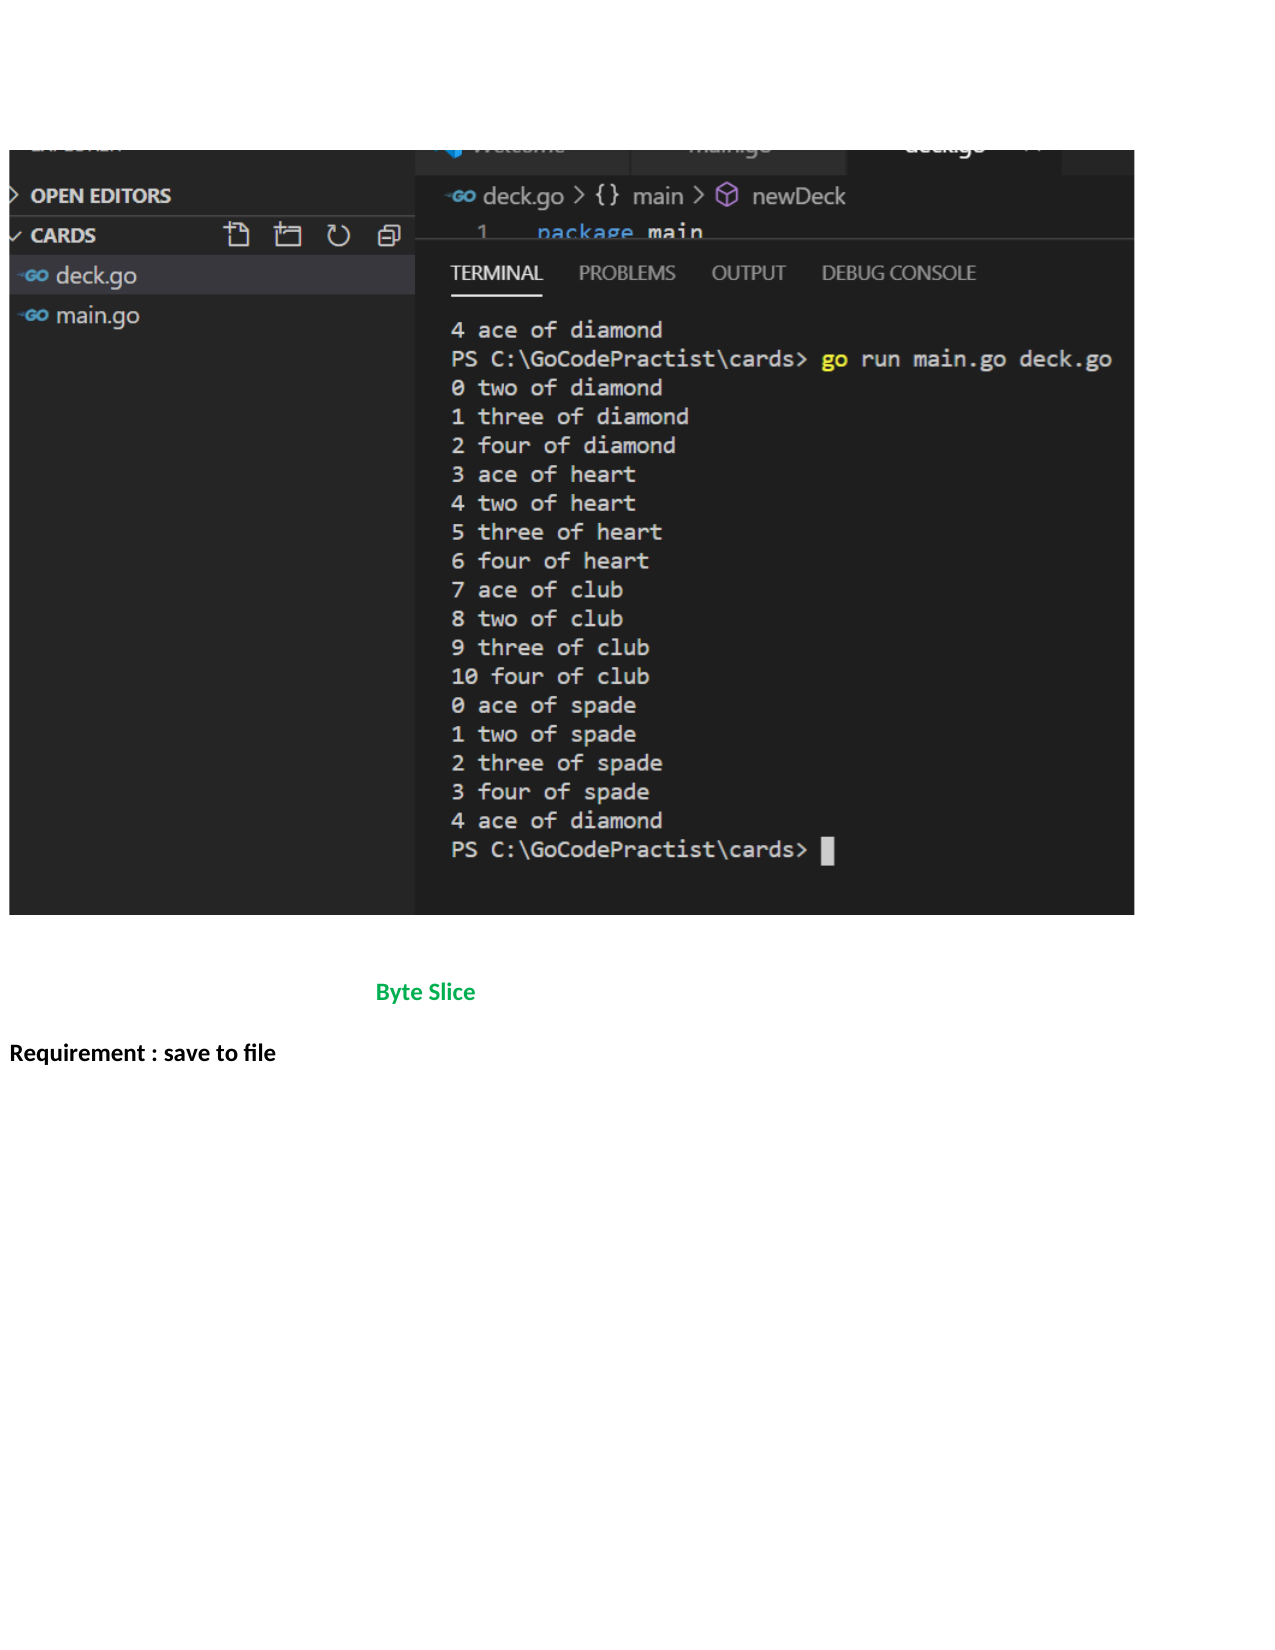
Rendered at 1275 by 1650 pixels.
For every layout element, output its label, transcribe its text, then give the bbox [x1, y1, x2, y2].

text Requirement : save to file [9, 1037, 1125, 1067]
picture [9, 150, 1135, 915]
text Byte Slice [234, 976, 1125, 1006]
